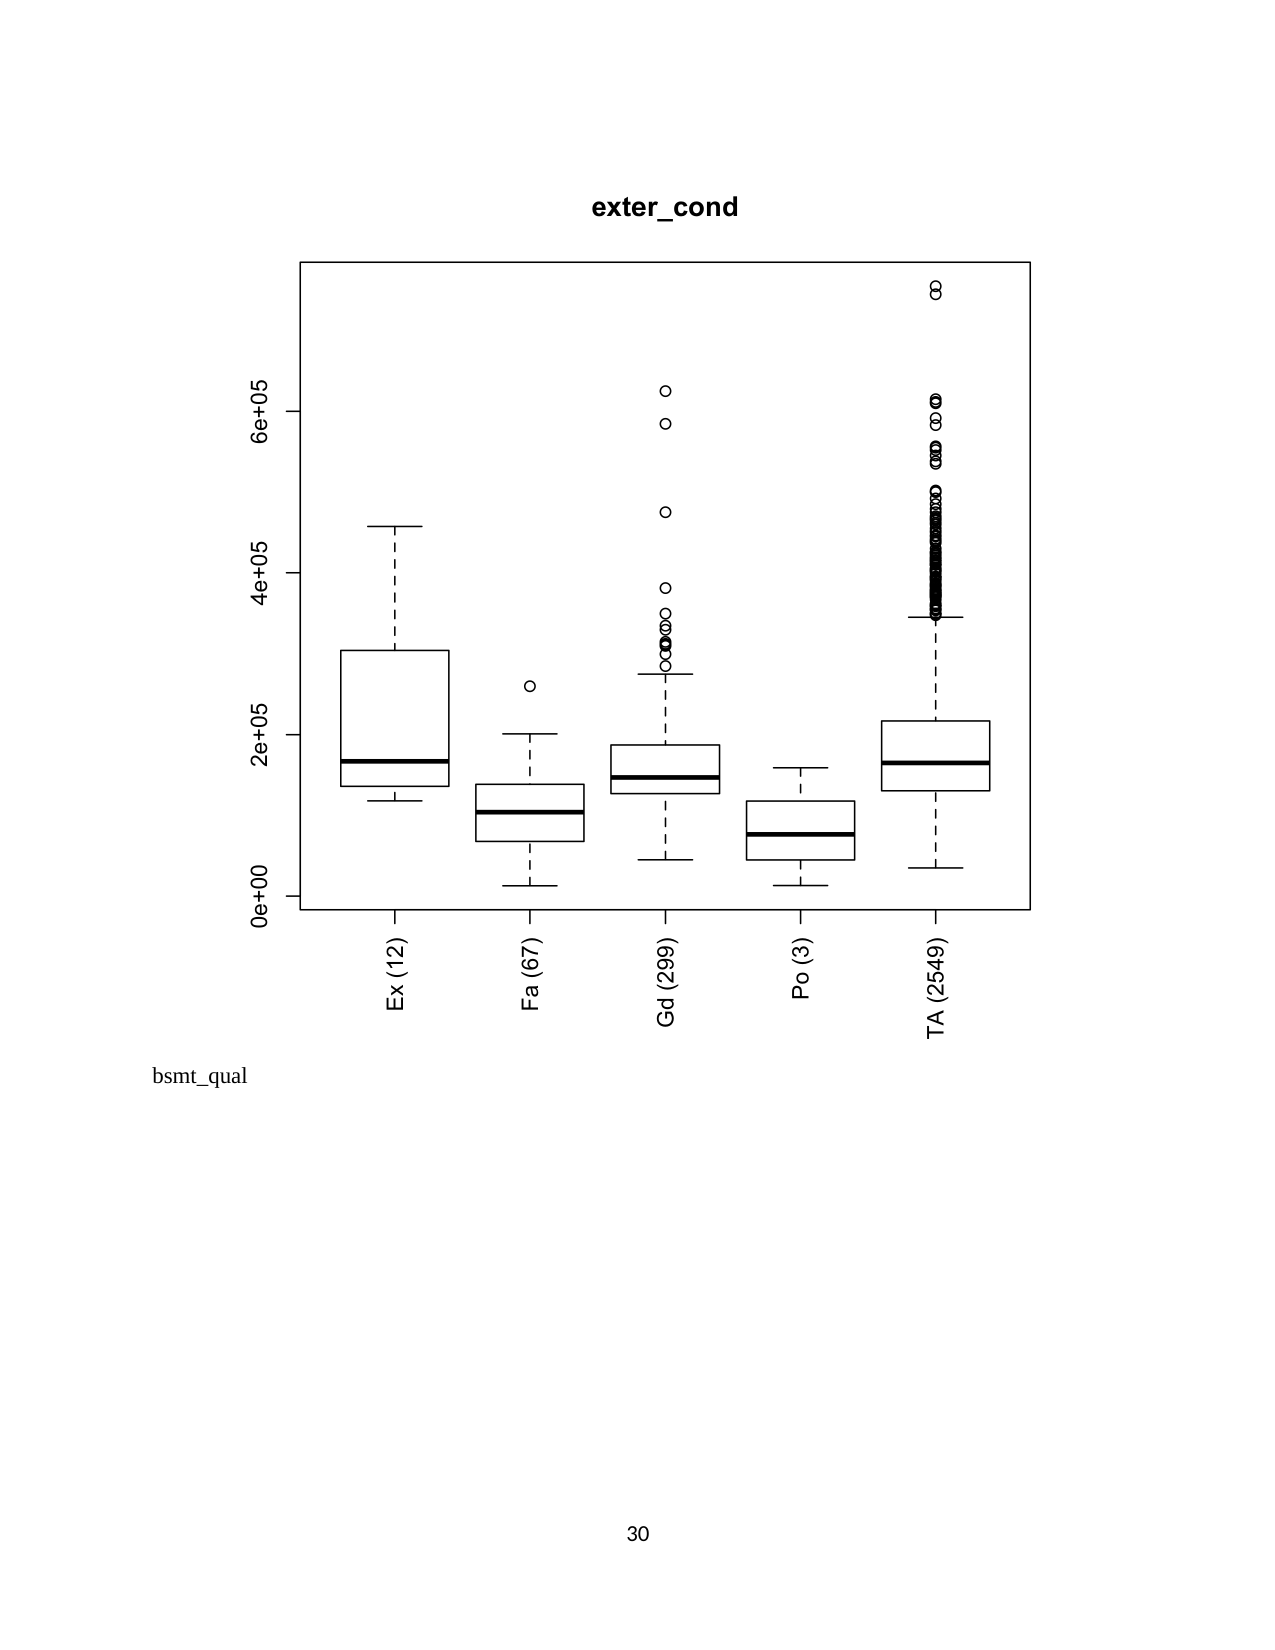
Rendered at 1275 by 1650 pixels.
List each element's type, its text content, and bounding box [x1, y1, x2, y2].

text bsmt_qual [152, 1063, 1123, 1089]
picture [187, 150, 1088, 1050]
